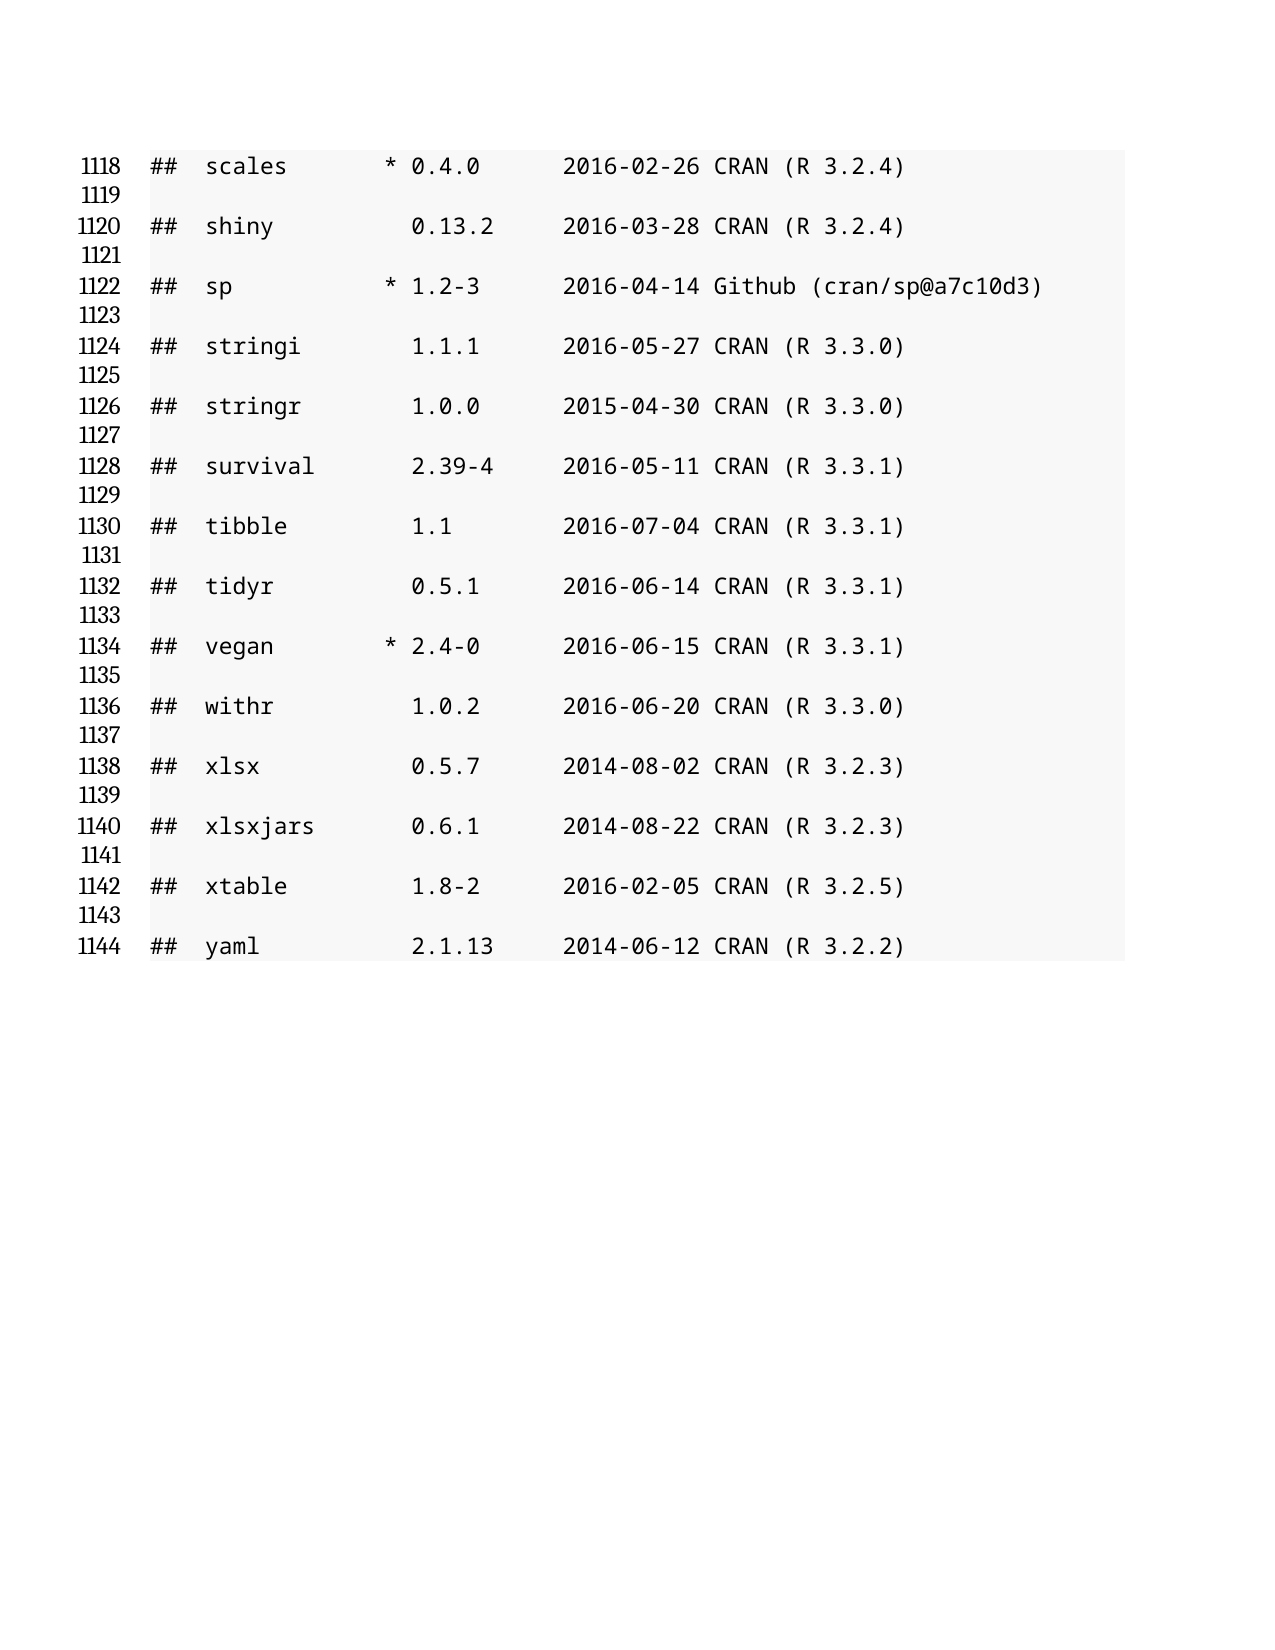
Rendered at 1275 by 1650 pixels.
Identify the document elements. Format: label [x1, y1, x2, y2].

text [150, 150, 1125, 961]
